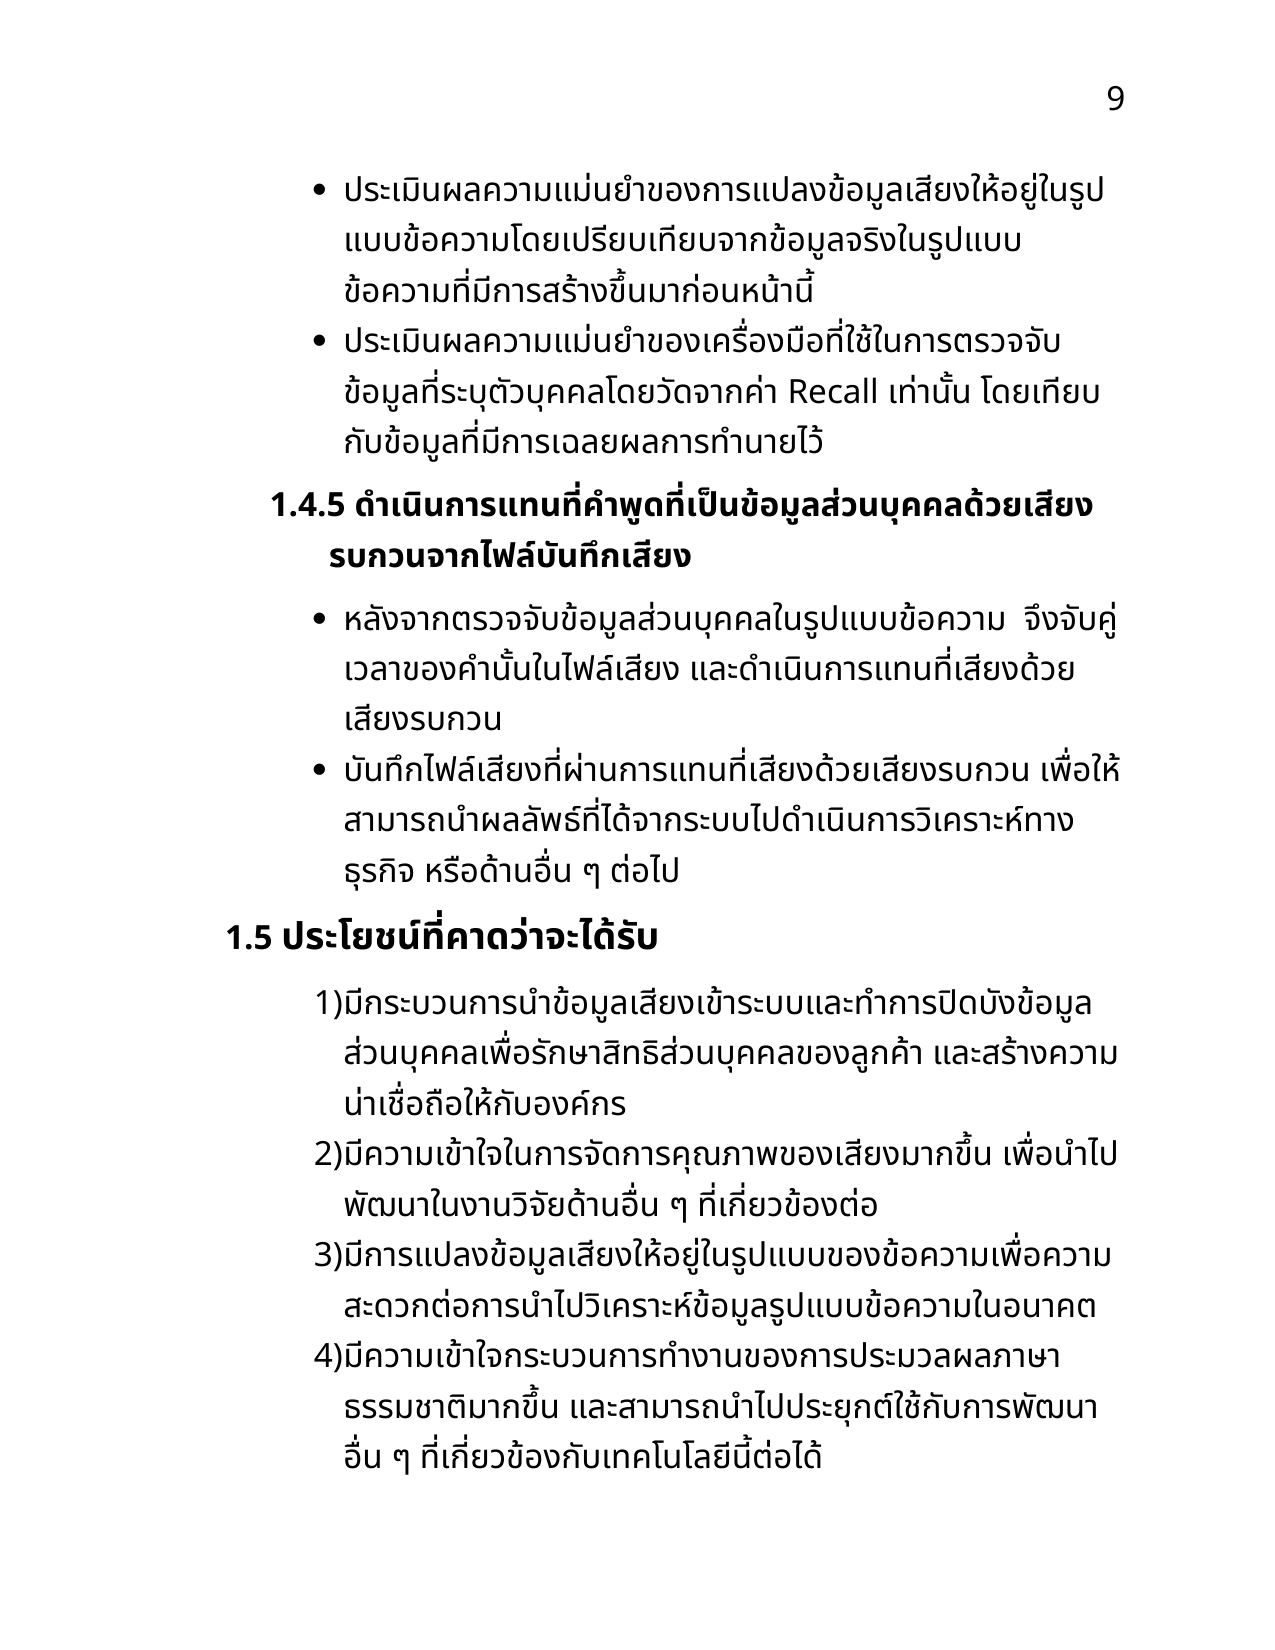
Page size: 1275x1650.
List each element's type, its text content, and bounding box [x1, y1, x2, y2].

list หลังจากตรวจจับข้อมูลส่วนบุคคลในรูปแบบข้อความ จึงจับคู่เวลาของคำนั้นในไฟล์เสียง และดำเนินการแทนที่เสียงด้วยเสียงรบกวน [314, 594, 1125, 746]
list บันทึกไฟล์เสียงที่ผ่านการแทนที่เสียงด้วยเสียงรบกวน เพื่อให้สามารถนำผลลัพธ์ที่ได้จากระบบไปดำเนินการวิเคราะห์ทางธุรกิจ หรือด้านอื่น ๆ ต่อไป [314, 746, 1125, 897]
list มีความเข้าใจในการจัดการคุณภาพของเสียงมากขึ้น เพื่อนำไปพัฒนาในงานวิจัยด้านอื่น ๆ ที่เกี่ยวข้องต่อ [314, 1130, 1125, 1231]
subtitle ดำเนินการแทนที่คำพูดที่เป็นข้อมูลส่วนบุคคลด้วยเสียงรบกวนจากไฟล์บันทึกเสียง [269, 481, 1125, 582]
list ประเมินผลความแม่นยำของการแปลงข้อมูลเสียงให้อยู่ในรูปแบบข้อความโดยเปรียบเทียบจากข้อมูลจริงในรูปแบบข้อความที่มีการสร้างขึ้นมาก่อนหน้านี้ [314, 166, 1125, 317]
list ประเมินผลความแม่นยำของเครื่องมือที่ใช้ในการตรวจจับข้อมูลที่ระบุตัวบุคคลโดยวัดจากค่า Recall เท่านั้น โดยเทียบกับข้อมูลที่มีการเฉลยผลการทำนายไว้ [314, 317, 1125, 468]
list มีการแปลงข้อมูลเสียงให้อยู่ในรูปแบบของข้อความเพื่อความสะดวกต่อการนำไปวิเคราะห์ข้อมูลรูปแบบข้อความในอนาคต [314, 1231, 1125, 1332]
subtitle ประโยชน์ที่คาดว่าจะได้รับ [225, 909, 1125, 966]
list มีกระบวนการนำข้อมูลเสียงเข้าระบบและทำการปิดบังข้อมูลส่วนบุคคลเพื่อรักษาสิทธิส่วนบุคคลของลูกค้า และสร้างความน่าเชื่อถือให้กับองค์กร [314, 979, 1125, 1130]
list มีความเข้าใจกระบวนการทำงานของการประมวลผลภาษาธรรมชาติมากขึ้น และสามารถนำไปประยุกต์ใช้กับการพัฒนาอื่น ๆ ที่เกี่ยวข้องกับเทคโนโลยีนี้ต่อได้ [314, 1332, 1125, 1484]
